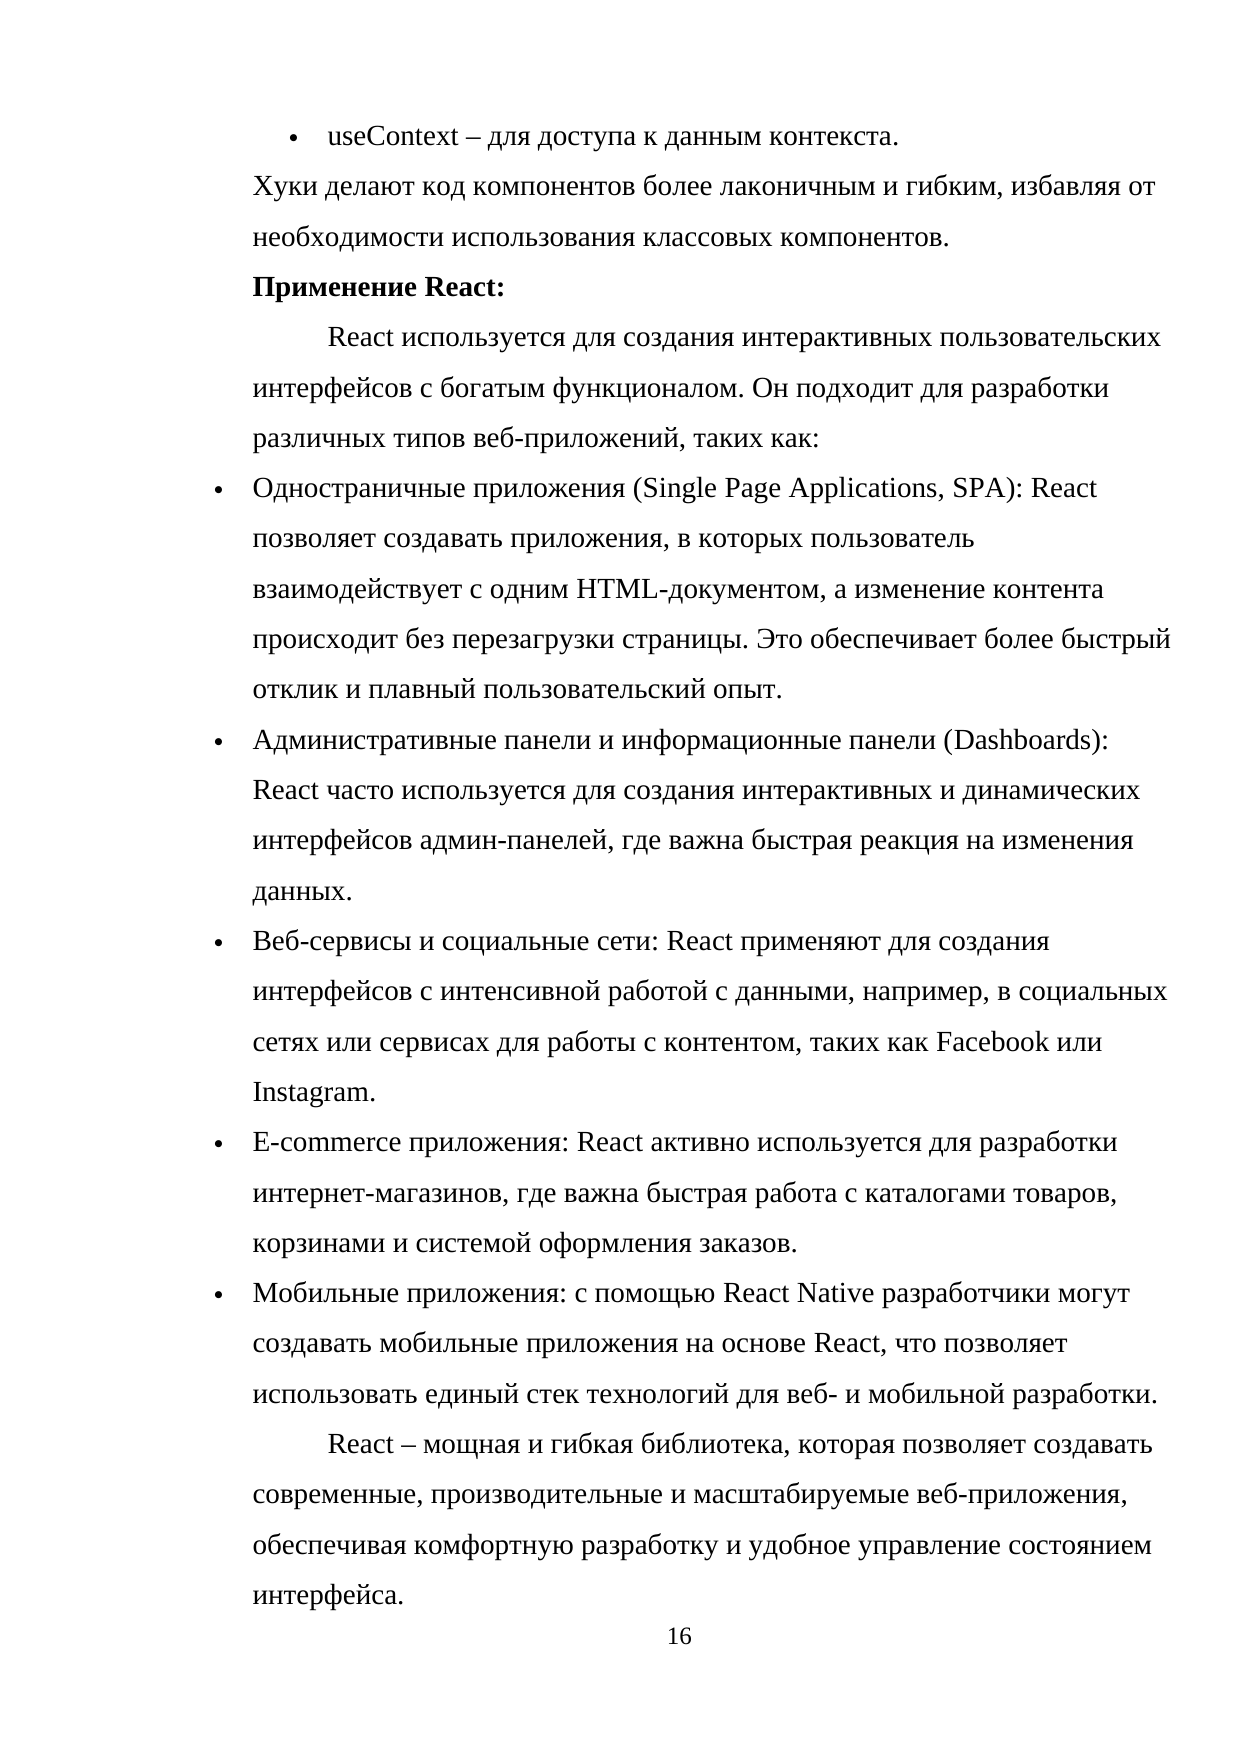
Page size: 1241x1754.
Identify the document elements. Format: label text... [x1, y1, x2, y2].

text Применение React: [177, 269, 1181, 303]
list E-commerce приложения: React активно используется для разработки интернет-магазинов, где важна быстрая работа с каталогами товаров, корзинами и системой оформления заказов. [215, 1124, 1181, 1258]
list Веб-сервисы и социальные сети: React применяют для создания интерфейсов с интенсивной работой с данными, например, в социальных сетях или сервисах для работы с контентом, таких как Facebook или Instagram. [215, 923, 1181, 1108]
list Мобильные приложения: с помощью React Native разработчики могут создавать мобильные приложения на основе React, что позволяет использовать единый стек технологий для веб- и мобильной разработки. [215, 1275, 1181, 1409]
text React используется для создания интерактивных пользовательских интерфейсов с богатым функционалом. Он подходит для разработки различных типов веб-приложений, таких как: [252, 319, 1181, 453]
list useContext – для доступа к данным контекста. [290, 118, 1181, 152]
text React – мощная и гибкая библиотека, которая позволяет создавать современные, производительные и масштабируемые веб-приложения, обеспечивая комфортную разработку и удобное управление состоянием интерфейса. [252, 1426, 1181, 1611]
list Одностраничные приложения (Single Page Applications, SPA): React позволяет создавать приложения, в которых пользователь взаимодействует с одним HTML-документом, а изменение контента происходит без перезагрузки страницы. Это обеспечивает более быстрый отклик и плавный пользовательский опыт. [215, 470, 1181, 705]
text Хуки делают код компонентов более лаконичным и гибким, избавляя от необходимости использования классовых компонентов. [252, 168, 1181, 252]
list Административные панели и информационные панели (Dashboards): React часто используется для создания интерактивных и динамических интерфейсов админ-панелей, где важна быстрая реакция на изменения данных. [215, 722, 1181, 906]
